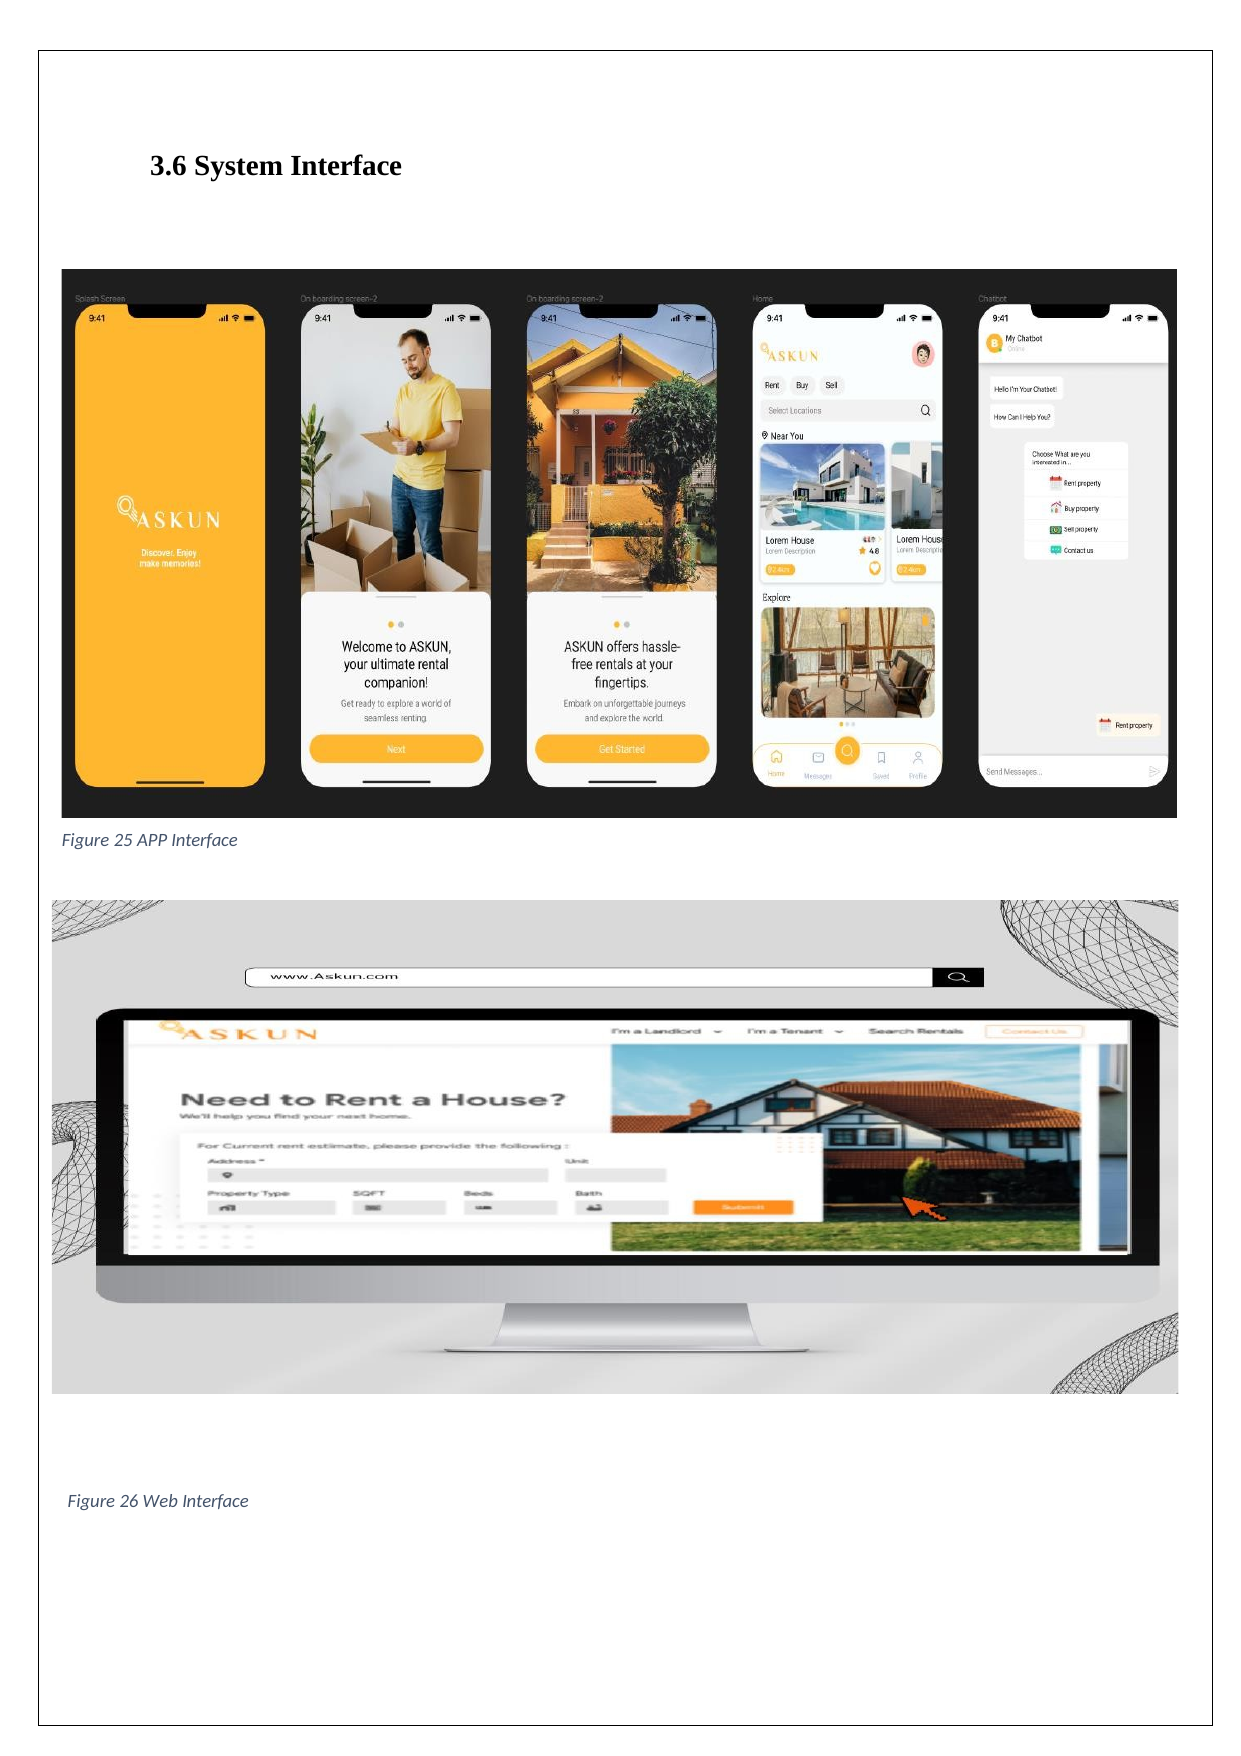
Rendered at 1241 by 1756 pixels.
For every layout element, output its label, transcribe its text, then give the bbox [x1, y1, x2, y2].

text Figure 26 Web Interface [67, 1489, 1212, 1512]
picture [61, 269, 1177, 818]
subtitle System Interface [150, 148, 1212, 182]
picture [51, 900, 1179, 1394]
